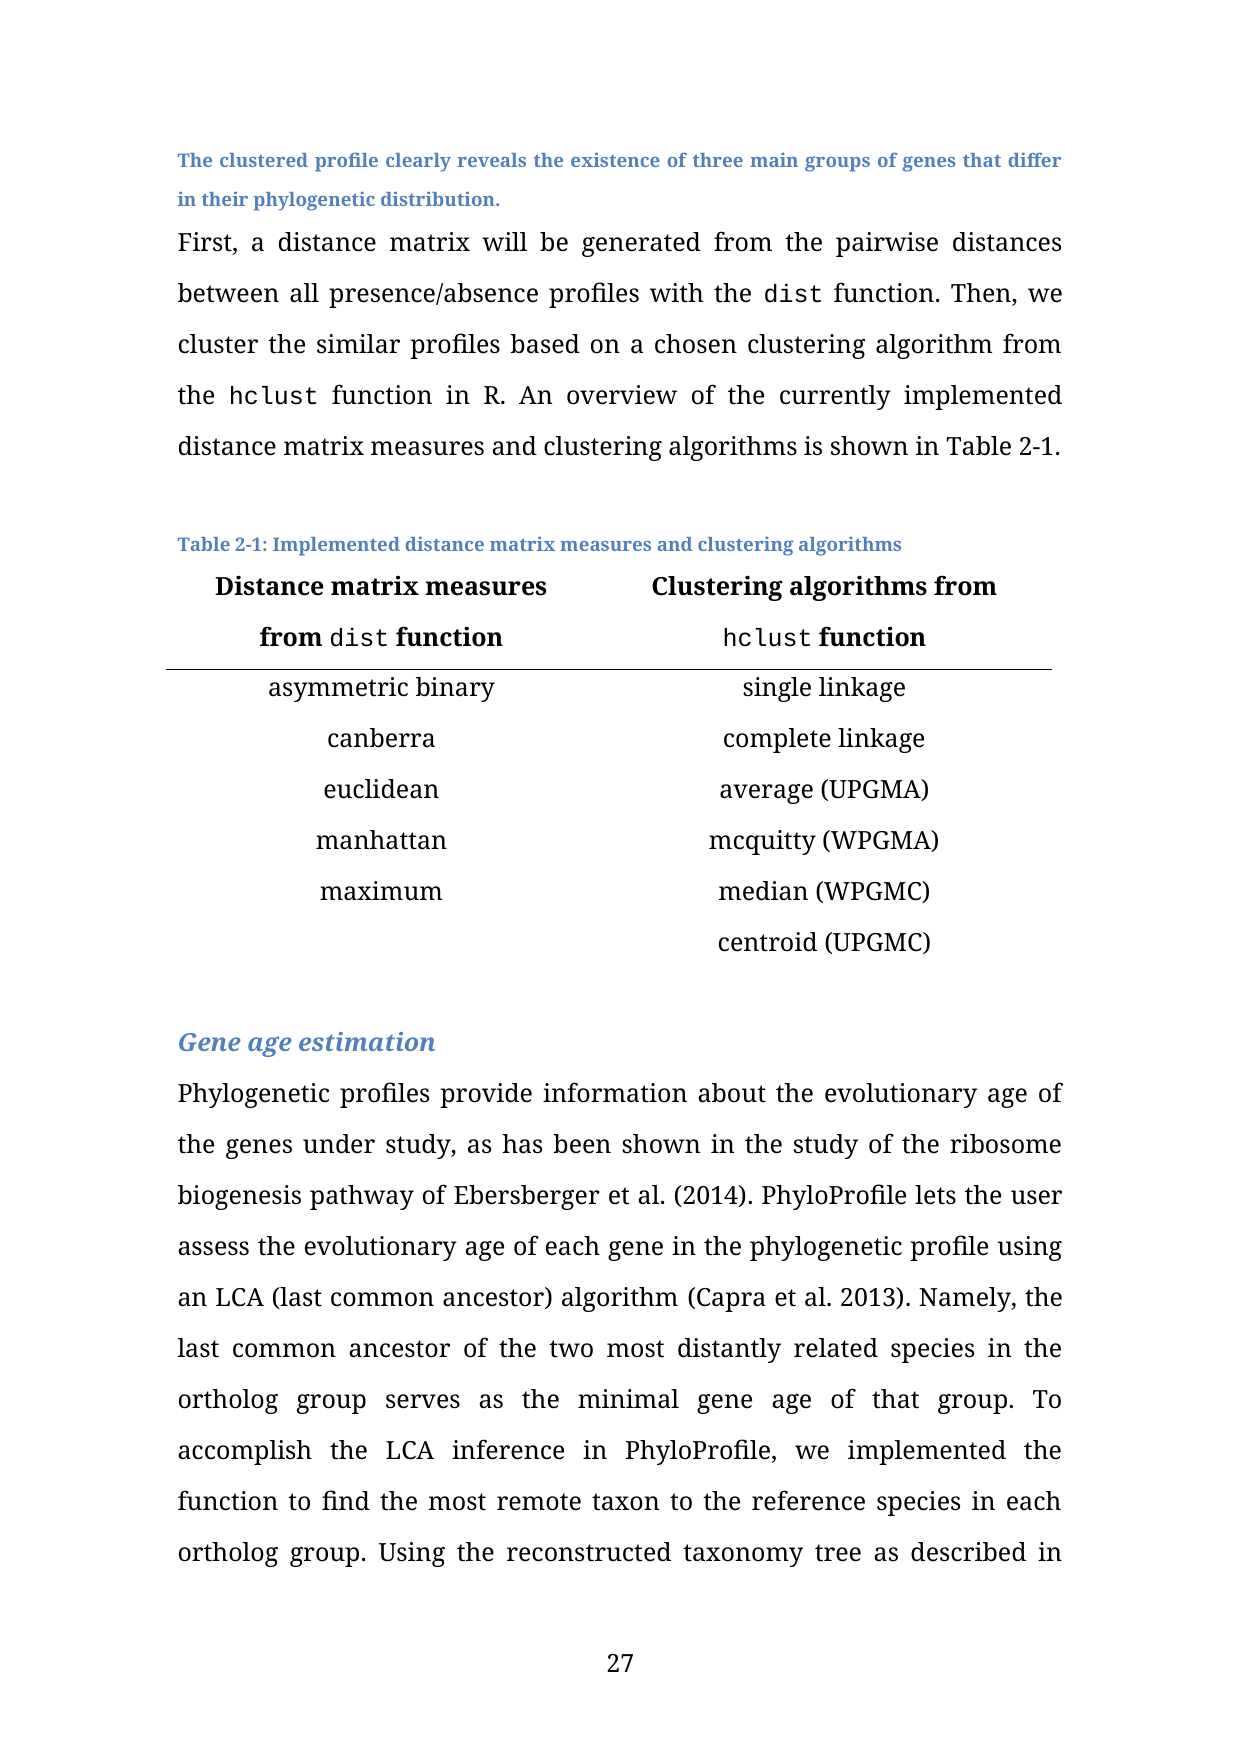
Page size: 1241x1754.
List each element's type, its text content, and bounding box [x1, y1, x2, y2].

table_header Clustering algorithms from hclust function [597, 569, 1052, 669]
table_cell single linkage complete linkage average (UPGMA) mcquitty (WPGMA) median (WPGMC) centroid (UPGMC) [597, 670, 1052, 973]
text Table 2-1: Implemented distance matrix measures and clustering algorithms [177, 531, 1063, 556]
text First, a distance matrix will be generated from the pairwise distances between all presence/absence profiles with the dist function. Then, we cluster the similar profiles based on a chosen clustering algorithm from the hclust function in R. An overview of the currently implemented distance matrix measures and clustering algorithms is shown in Table 2-1. [177, 224, 1063, 463]
text Gene age estimation [177, 1024, 1063, 1058]
text The clustered profile clearly reveals the existence of three main groups of genes that differ in their phylogenetic distribution. [177, 148, 1063, 211]
table_cell asymmetric binary canberra euclidean manhattan maximum [166, 670, 597, 973]
table_header Distance matrix measures from dist function [166, 569, 597, 669]
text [177, 1075, 1063, 1569]
